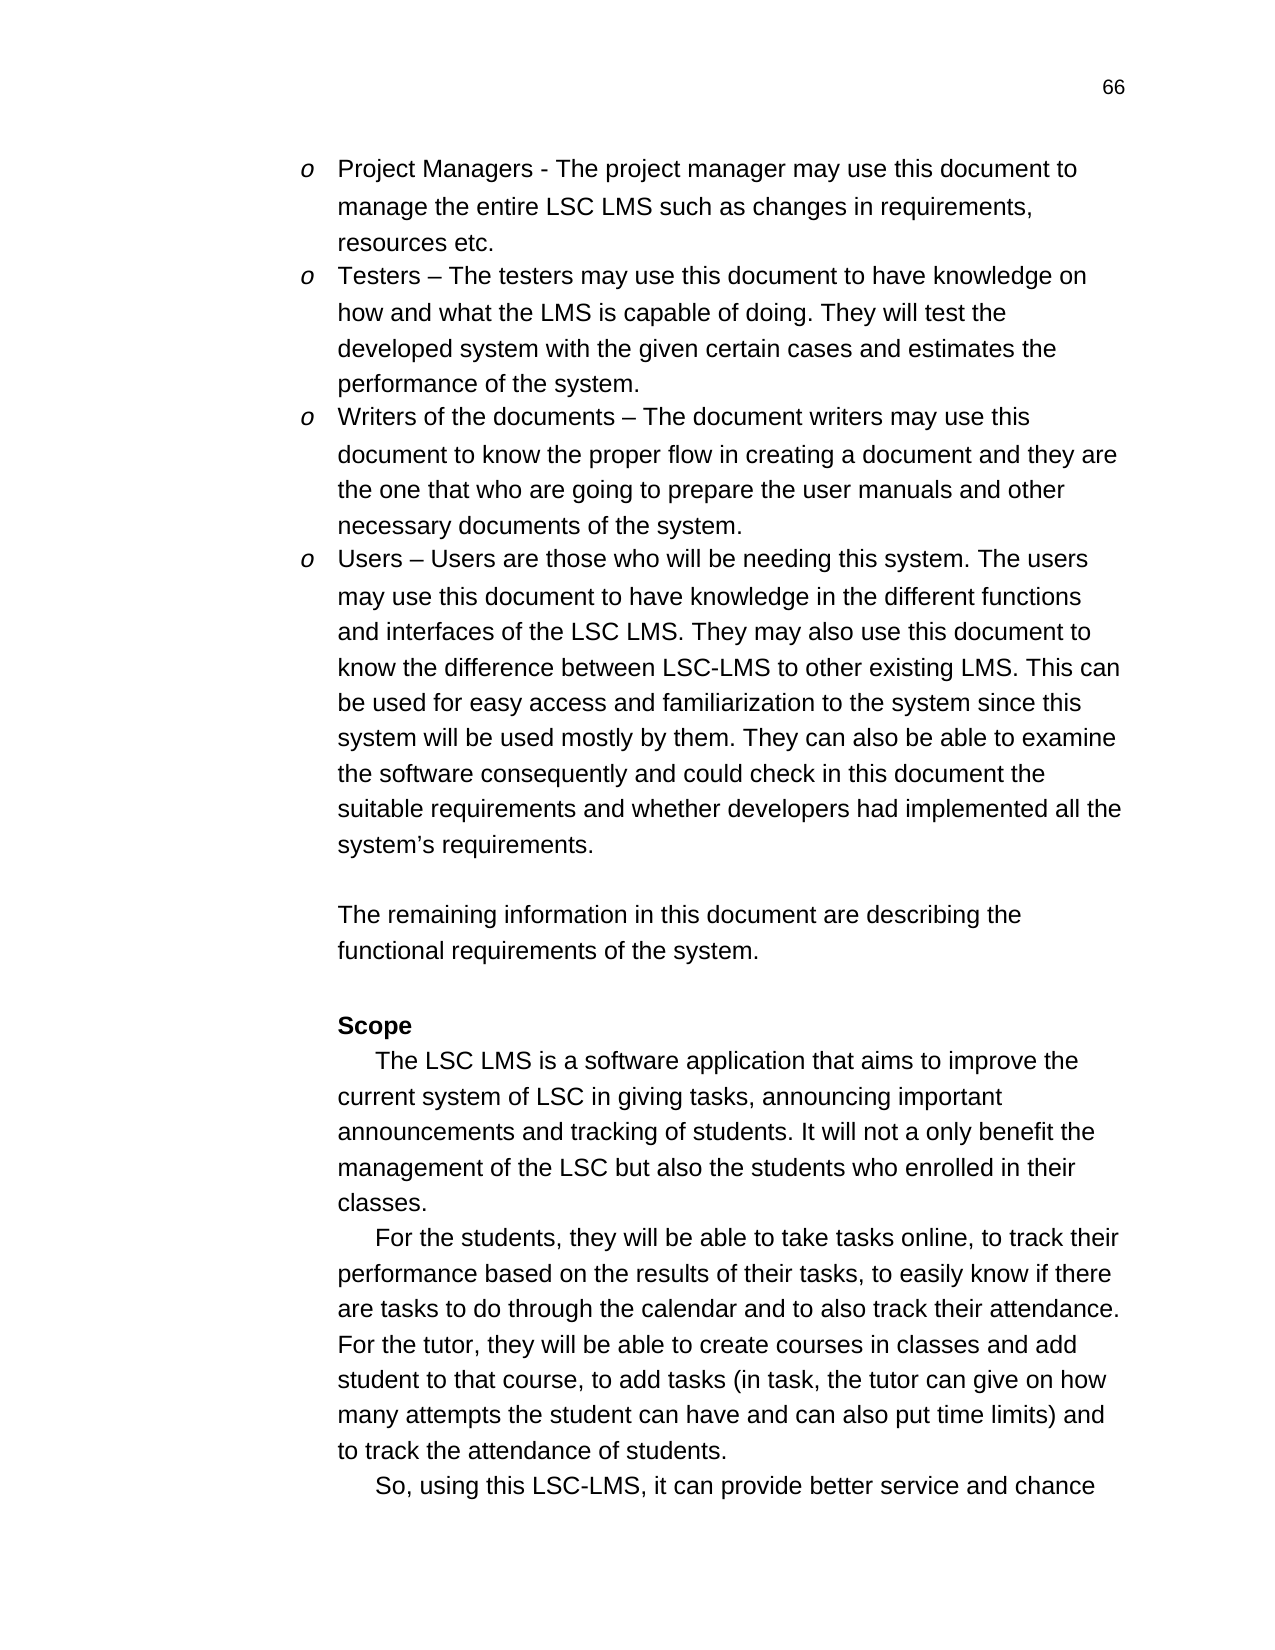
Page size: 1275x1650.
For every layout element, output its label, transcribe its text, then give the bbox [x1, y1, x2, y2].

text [337, 1039, 1125, 1500]
list Users – Users are those who will be needing this system. The users may use this document to have knowledge in the different functions and interfaces of the LSC LMS. They may also use this document to know the difference between LSC-LMS to other existing LMS. This can be used for easy access and familiarization to the system since this system will be used mostly by them. They can also be able to examine the software consequently and could check in this document the suitable requirements and whether developers had implemented all the system’s requirements. The remaining information in this document are describing the functional requirements of the system. [300, 539, 1125, 964]
subtitle Scope [337, 1004, 1125, 1039]
list Project Managers - The project manager may use this document to manage the entire LSC LMS such as changes in requirements, resources etc. [300, 150, 1125, 256]
list Writers of the documents – The document writers may use this document to know the proper flow in creating a document and they are the one that who are going to prepare the user manuals and other necessary documents of the system. [300, 398, 1125, 539]
list Testers – The testers may use this document to have knowledge on how and what the LMS is capable of doing. They will test the developed system with the given certain cases and estimates the performance of the system. [300, 256, 1125, 398]
